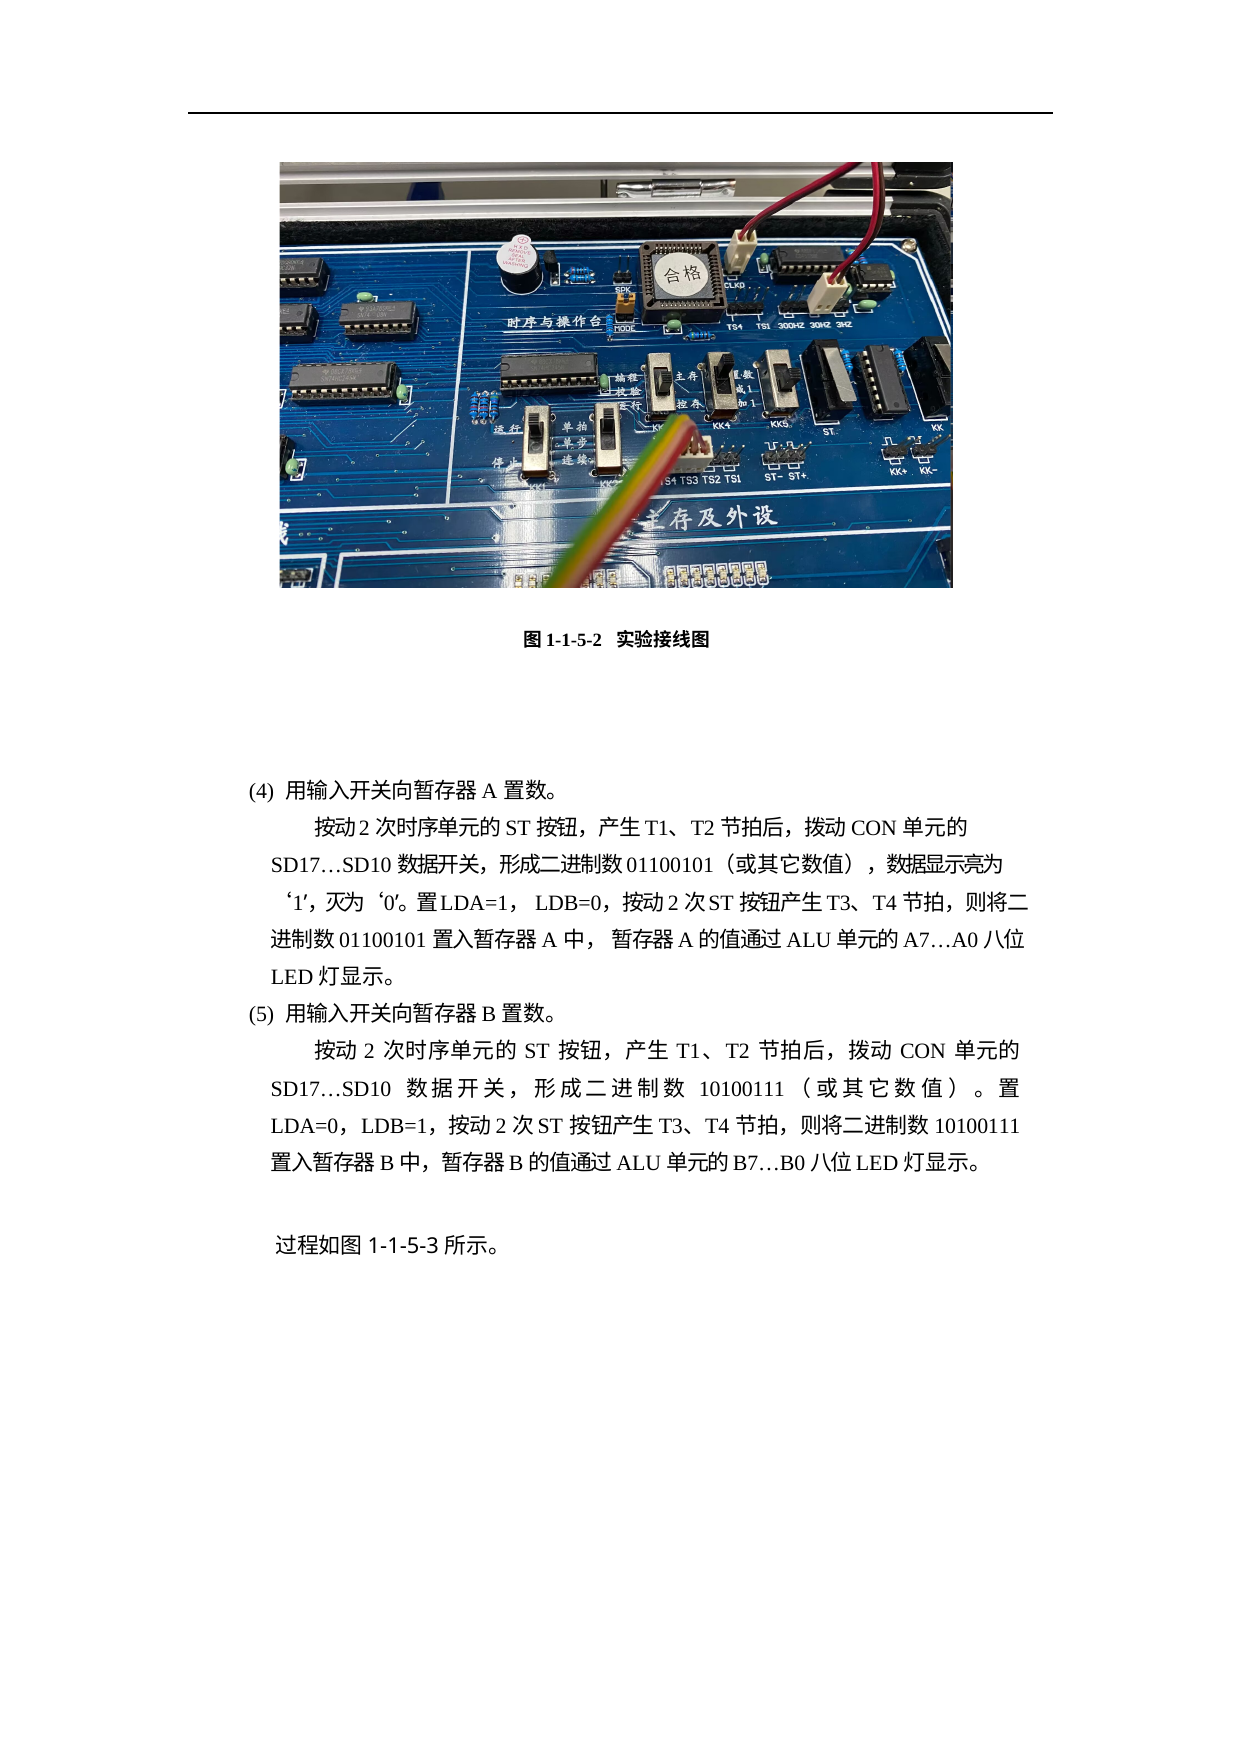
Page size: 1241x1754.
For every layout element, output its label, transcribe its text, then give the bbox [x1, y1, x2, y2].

text 图 1-1-5-2 实验接线图 [188, 622, 1044, 654]
list 用输入开关向暂存器 B 置数。 [249, 996, 1053, 1028]
text 按动 2 次时序单元的 ST 按钮，产生 T1、T2 节拍后，拨动 CON 单元的 SD17…SD10 数据开关，形成二进制数 10100111（或其它数值）。置 LDA=0，LDB=1，按动 2 次 ST 按钮产生 T3、T4 节拍，则将二进制数 10100111 置入暂存器 B 中，暂存器 B 的值通过 ALU 单元的 B7…B0 八位 LED 灯显示。 [270, 1033, 1021, 1177]
list 用输入开关向暂存器 A 置数。 [249, 773, 1053, 805]
text 过程如图 1-1-5-3 所示。 [187, 1228, 1021, 1260]
text 按动 2 次时序单元的 ST 按钮，产生 T1、T2 节拍后，拨动 CON 单元的 SD17…SD10 数据开关，形成二进制数 01100101（或其它数值），数据显示亮为‘1’，灭为‘0’。置 LDA=1， LDB=0，按动 2 次 ST 按钮产生 T3、T4 节拍，则将二进制数 01100101 置入暂存器 A 中， 暂存器 A 的值通过 ALU 单元的 A7…A0 八位 LED 灯显示。 [271, 809, 1032, 991]
picture [279, 162, 953, 588]
